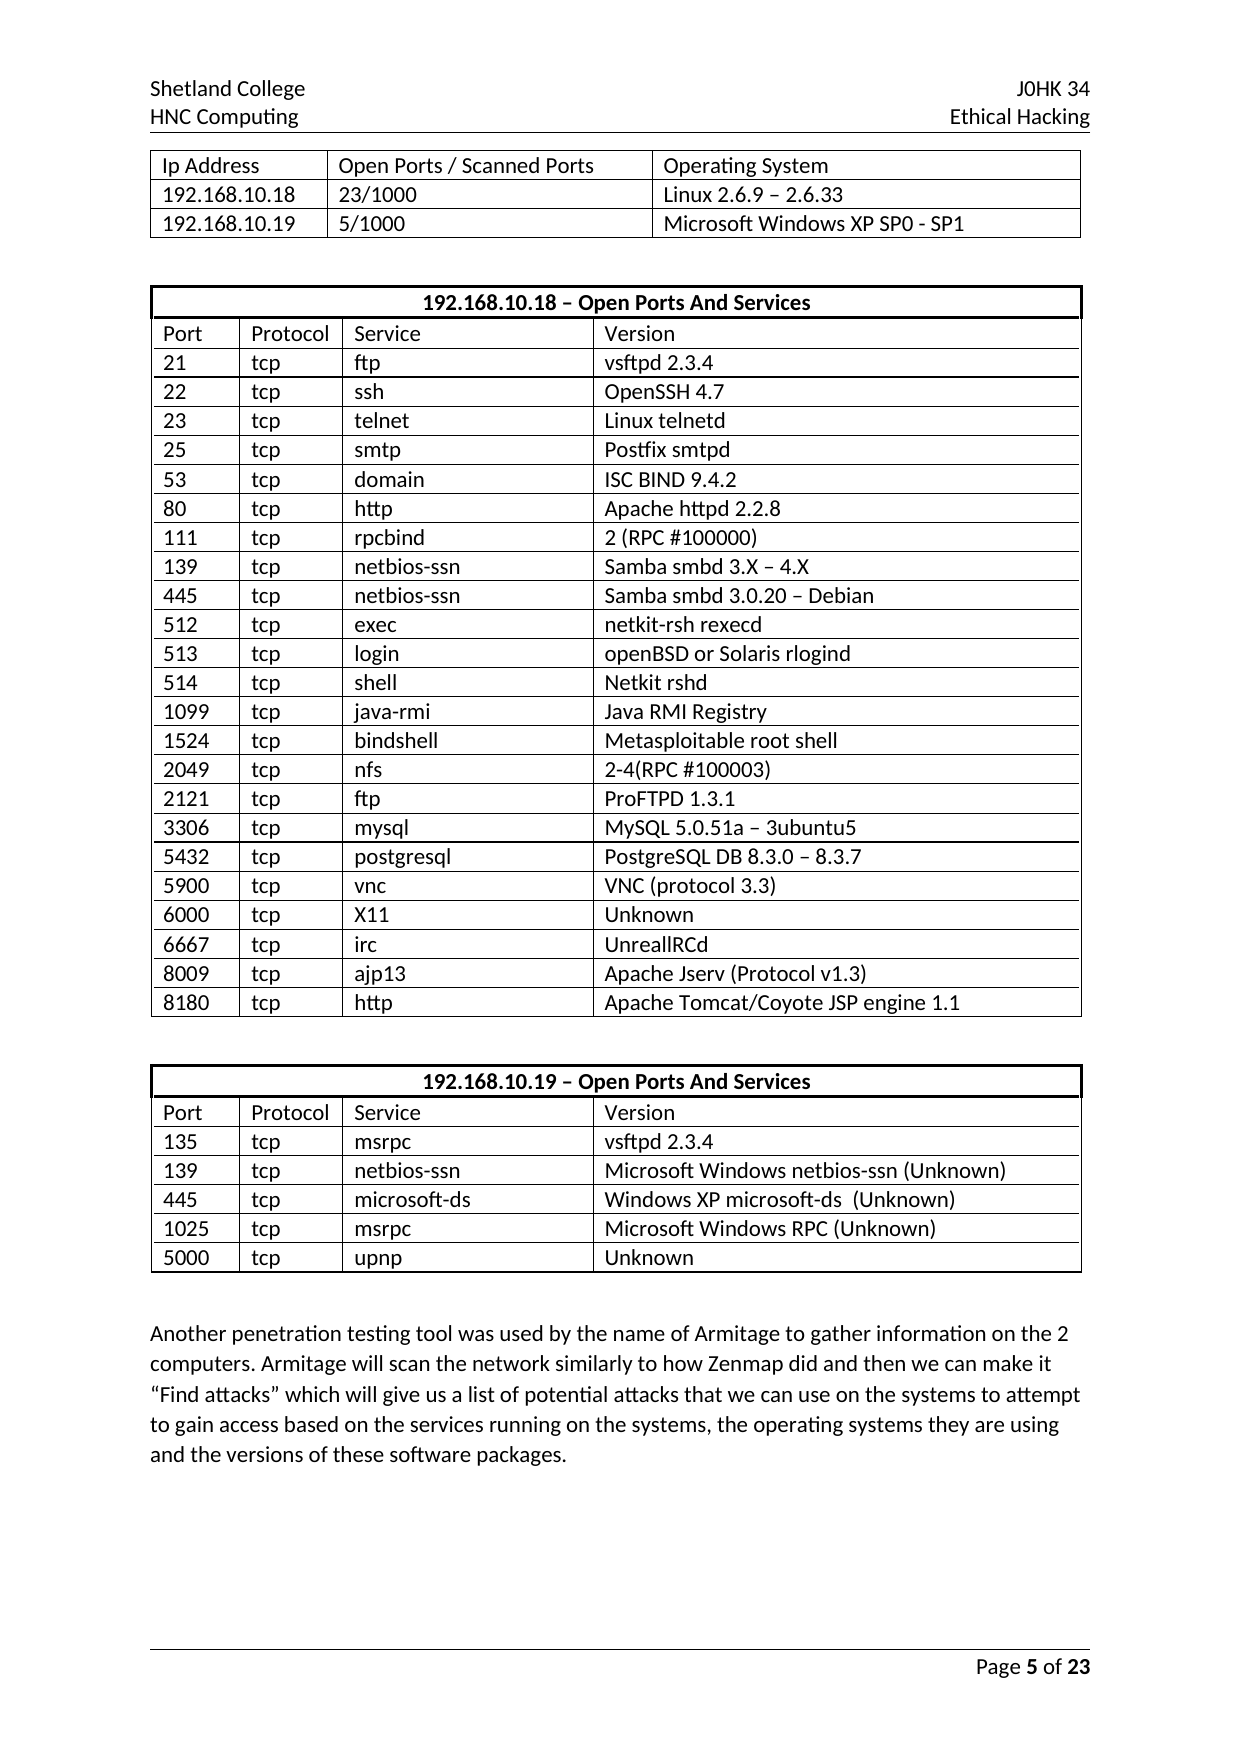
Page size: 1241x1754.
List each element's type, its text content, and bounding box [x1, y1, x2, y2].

table_cell msrpc [343, 1127, 593, 1155]
table_cell 514 [152, 667, 239, 696]
table_cell vsftpd 2.3.4 [594, 348, 1081, 376]
table_cell Version [594, 316, 1081, 347]
table_cell nfs [343, 755, 593, 783]
table_cell 2-4(RPC #100003) [594, 754, 1081, 783]
table_cell Protocol [240, 1098, 342, 1126]
table_cell tcp [240, 988, 342, 1016]
table_cell postgresql [343, 843, 593, 871]
table_cell Protocol [240, 319, 342, 347]
table_cell ProFTPD 1.3.1 [594, 783, 1081, 812]
table_cell 2 (RPC #100000) [594, 522, 1081, 551]
table_cell 3306 [152, 813, 239, 841]
table_cell 21 [152, 348, 239, 376]
table_cell 8009 [152, 958, 239, 987]
table_cell 1099 [152, 696, 239, 725]
table_cell openBSD or Solaris rlogind [594, 638, 1081, 667]
table_cell Linux telnetd [594, 406, 1081, 434]
table_cell 23/1000 [328, 180, 652, 208]
table_cell tcp [240, 1185, 342, 1213]
table_cell Netkit rshd [594, 667, 1081, 696]
table_cell login [343, 639, 593, 667]
table_cell Samba smbd 3.X – 4.X [594, 551, 1081, 580]
table_cell Linux 2.6.9 – 2.6.33 [653, 180, 1080, 208]
table_cell Apache httpd 2.2.8 [594, 493, 1081, 522]
table_cell ISC BIND 9.4.2 [594, 464, 1081, 493]
table_cell Metasploitable root shell [594, 725, 1081, 754]
table_cell vsftpd 2.3.4 [594, 1126, 1081, 1155]
table_cell Unknown [594, 1242, 1081, 1271]
table_cell java-rmi [343, 697, 593, 725]
table_cell tcp [240, 494, 342, 522]
table_cell tcp [240, 349, 342, 376]
table_cell 135 [152, 1126, 239, 1155]
table_cell tcp [240, 436, 342, 464]
table_cell Service [343, 319, 593, 347]
table_cell 25 [152, 435, 239, 464]
table_cell tcp [240, 901, 342, 929]
table_cell http [343, 988, 593, 1016]
table_cell UnreallRCd [594, 929, 1081, 958]
table_cell shell [343, 668, 593, 696]
table_cell 5900 [152, 871, 239, 899]
table_cell tcp [240, 1214, 342, 1242]
table_cell 5000 [152, 1242, 239, 1271]
table_cell Version [594, 1095, 1081, 1126]
table_cell X11 [343, 901, 593, 929]
table_cell 1524 [152, 725, 239, 754]
table_cell tcp [240, 697, 342, 725]
table_cell tcp [240, 668, 342, 696]
table_cell tcp [240, 726, 342, 754]
table_cell tcp [240, 523, 342, 551]
table_cell telnet [343, 407, 593, 434]
table_cell OpenSSH 4.7 [594, 376, 1081, 406]
table_cell 445 [152, 1184, 239, 1213]
table_cell upnp [343, 1243, 593, 1271]
table_header Operating System [653, 151, 1080, 179]
table_cell Microsoft Windows XP SP0 - SP1 [653, 209, 1080, 237]
table_cell ajp13 [343, 959, 593, 987]
table_cell 445 [152, 580, 239, 609]
table_cell netbios-ssn [343, 1156, 593, 1184]
table_cell Port [152, 1095, 239, 1126]
table_cell tcp [240, 465, 342, 493]
table_cell 8180 [152, 987, 239, 1016]
table_cell Port [152, 316, 239, 347]
table_cell 5/1000 [328, 209, 652, 237]
table_cell 192.168.10.19 [151, 209, 327, 237]
table_cell 512 [152, 609, 239, 638]
table_cell 111 [152, 522, 239, 551]
table_cell vnc [343, 872, 593, 899]
table_header Ip Address [151, 151, 327, 179]
table_cell 80 [152, 493, 239, 522]
table_cell VNC (protocol 3.3) [594, 871, 1081, 899]
table_cell http [343, 494, 593, 522]
table_cell domain [343, 465, 593, 493]
table_cell tcp [240, 784, 342, 812]
table_cell tcp [240, 581, 342, 609]
table_cell tcp [240, 959, 342, 987]
table_cell smtp [343, 436, 593, 464]
table_cell Microsoft Windows RPC (Unknown) [594, 1213, 1081, 1242]
table_cell Windows XP microsoft-ds (Unknown) [594, 1184, 1081, 1213]
table_cell tcp [240, 378, 342, 406]
table_cell tcp [240, 1243, 342, 1271]
table_cell tcp [240, 639, 342, 667]
table_cell tcp [240, 1156, 342, 1184]
table_cell 513 [152, 638, 239, 667]
table_cell Java RMI Registry [594, 696, 1081, 725]
table_cell 1025 [152, 1213, 239, 1242]
table_cell Service [343, 1098, 593, 1126]
table_cell tcp [240, 814, 342, 841]
table_cell tcp [240, 552, 342, 580]
table_cell 23 [152, 406, 239, 434]
table_cell tcp [240, 610, 342, 638]
table_cell mysql [343, 814, 593, 841]
table_cell 2049 [152, 754, 239, 783]
table_header Open Ports / Scanned Ports [328, 151, 652, 179]
text Another penetration testing tool was used by the name of Armitage to gather information on the 2 computers. Armitage will scan the network similarly to how Zenmap did and then we can make it “Find attacks” which will give us a list of potential attacks that we can use on the systems to attempt to gain access based on the services running on the systems, the operating systems they are using and the versions of these software packages. [150, 1319, 1090, 1468]
table_cell tcp [240, 930, 342, 958]
table_cell netbios-ssn [343, 552, 593, 580]
table_cell 22 [152, 376, 239, 406]
table_cell tcp [240, 1127, 342, 1155]
table_cell microsoft-ds [343, 1185, 593, 1213]
table_cell msrpc [343, 1214, 593, 1242]
table_cell Postfix smtpd [594, 435, 1081, 464]
table_cell 139 [152, 1155, 239, 1184]
table_cell netkit-rsh rexecd [594, 609, 1081, 638]
table_cell Apache Jserv (Protocol v1.3) [594, 958, 1081, 987]
table_cell tcp [240, 755, 342, 783]
table_cell Unknown [594, 900, 1081, 929]
table_cell Microsoft Windows netbios-ssn (Unknown) [594, 1155, 1081, 1184]
table_cell 6667 [152, 929, 239, 958]
table_cell exec [343, 610, 593, 638]
table_cell Apache Tomcat/Coyote JSP engine 1.1 [594, 987, 1081, 1016]
table_cell ftp [343, 784, 593, 812]
table_cell 192.168.10.18 [151, 180, 327, 208]
table_cell 6000 [152, 900, 239, 929]
table_cell PostgreSQL DB 8.3.0 – 8.3.7 [594, 841, 1081, 871]
table_cell ssh [343, 378, 593, 406]
table_cell 5432 [152, 841, 239, 871]
table_cell 53 [152, 464, 239, 493]
table_cell 2121 [152, 783, 239, 812]
table_cell irc [343, 930, 593, 958]
table_cell MySQL 5.0.51a – 3ubuntu5 [594, 813, 1081, 841]
table_header 192.168.10.19 – Open Ports And Services [153, 1067, 1080, 1095]
table_cell tcp [240, 407, 342, 434]
table_header 192.168.10.18 – Open Ports And Services [153, 288, 1080, 316]
table_cell tcp [240, 872, 342, 899]
table_cell Samba smbd 3.0.20 – Debian [594, 580, 1081, 609]
table_cell ftp [343, 349, 593, 376]
table_cell rpcbind [343, 523, 593, 551]
table_cell netbios-ssn [343, 581, 593, 609]
table_cell bindshell [343, 726, 593, 754]
table_cell 139 [152, 551, 239, 580]
table_cell tcp [240, 843, 342, 871]
